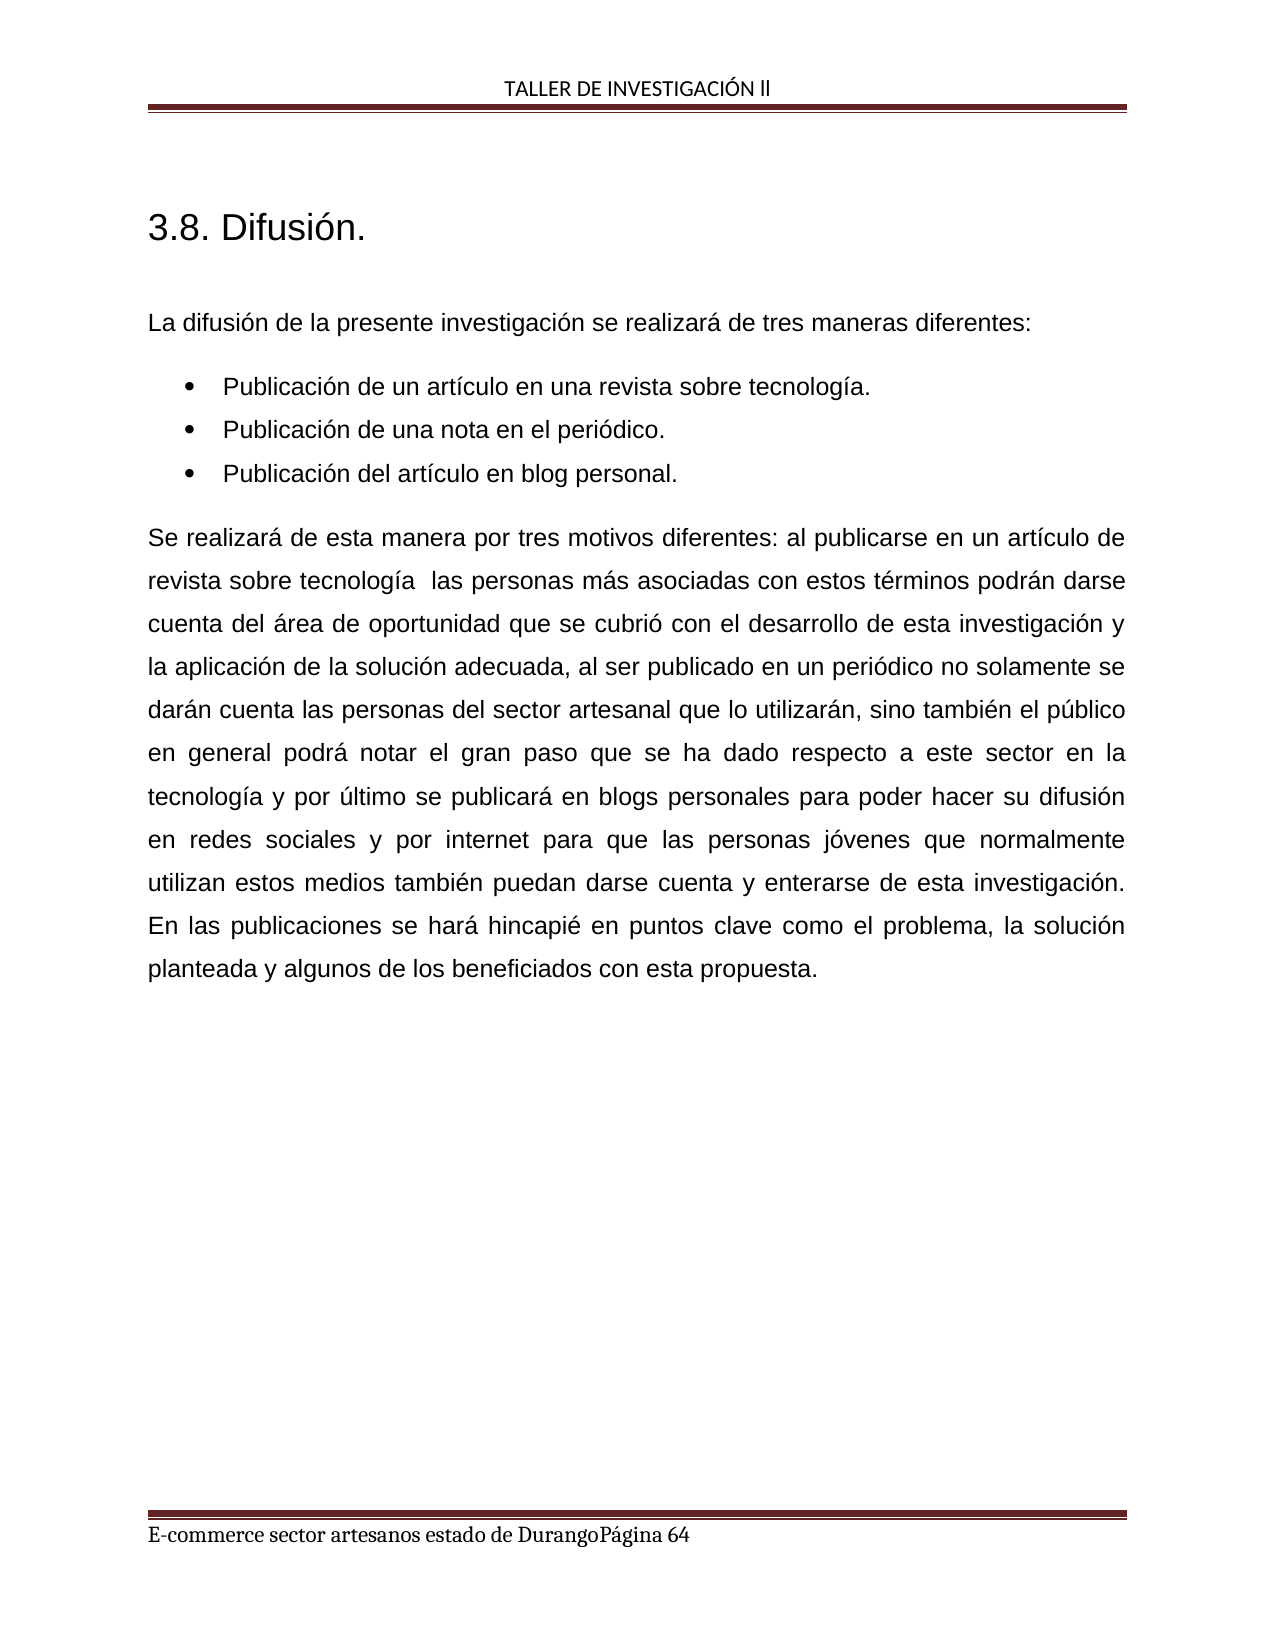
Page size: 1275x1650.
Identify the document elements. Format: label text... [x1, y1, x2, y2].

list Publicación de una nota en el periódico. [185, 415, 1127, 444]
list Publicación de un artículo en una revista sobre tecnología. [185, 372, 1127, 401]
subtitle 3.8. Difusión. [148, 206, 1127, 249]
text La difusión de la presente investigación se realizará de tres maneras diferentes: [148, 308, 1127, 337]
text Se realizará de esta manera por tres motivos diferentes: al publicarse en un artículo de revista sobre tecnología las personas más asociadas con estos términos podrán darse cuenta del área de oportunidad que se cubrió con el desarrollo de esta investigación y la aplicación de la solución adecuada, al ser publicado en un periódico no solamente se darán cuenta las personas del sector artesanal que lo utilizarán, sino también el público en general podrá notar el gran paso que se ha dado respecto a este sector en la tecnología y por último se publicará en blogs personales para poder hacer su difusión en redes sociales y por internet para que las personas jóvenes que normalmente utilizan estos medios también puedan darse cuenta y enterarse de esta investigación. En las publicaciones se hará hincapié en puntos clave como el problema, la solución planteada y algunos de los beneficiados con esta propuesta. [148, 523, 1127, 983]
list Publicación del artículo en blog personal. [185, 459, 1127, 487]
